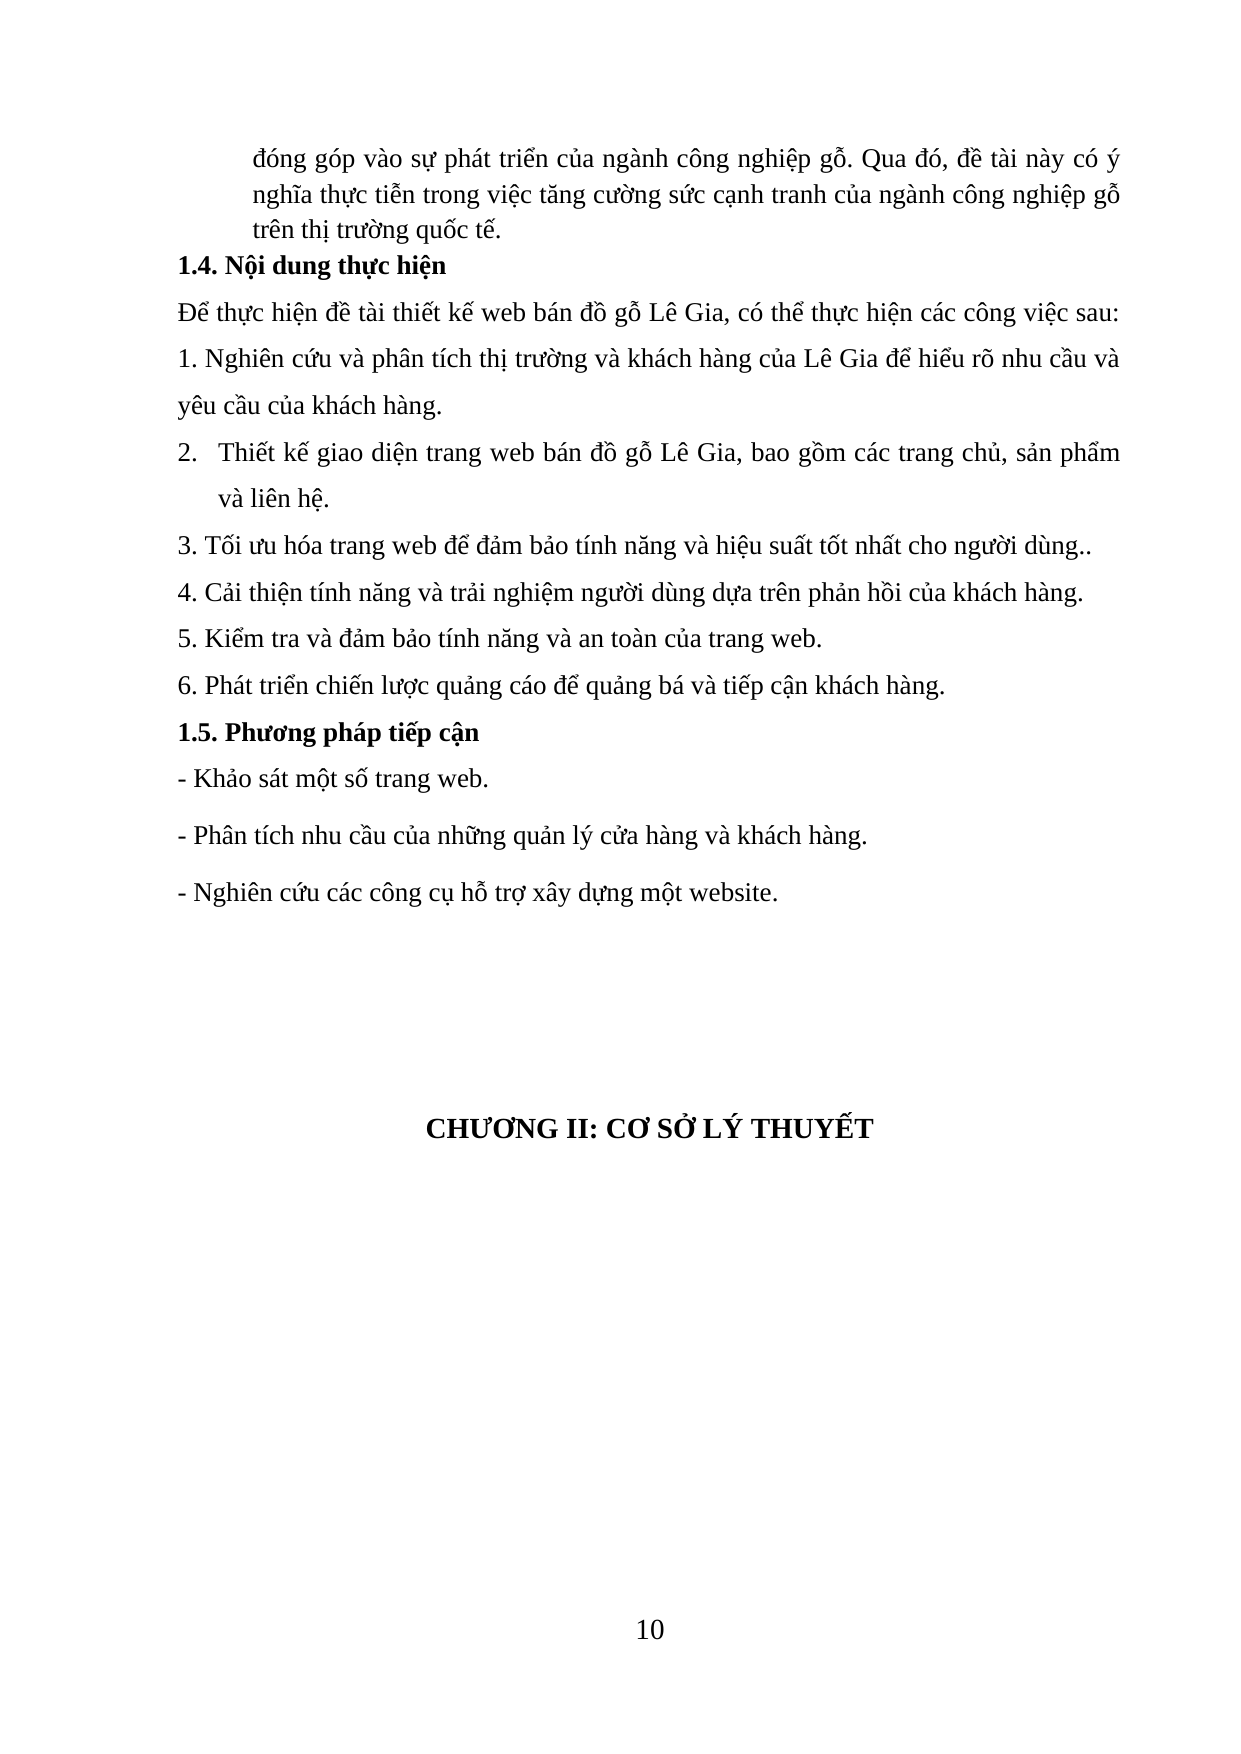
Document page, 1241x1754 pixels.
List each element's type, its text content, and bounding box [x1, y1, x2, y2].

text - Nghiên cứu các công cụ hỗ trợ xây dựng một website. [177, 876, 1122, 907]
text CHƯƠNG II: CƠ SỞ LÝ THUYẾT [177, 1111, 1122, 1144]
text 5. Kiểm tra và đảm bảo tính năng và an toàn của trang web. [177, 623, 1122, 654]
text 4. Cải thiện tính năng và trải nghiệm người dùng dựa trên phản hồi của khách hàng. [177, 576, 1122, 607]
text - Phân tích nhu cầu của những quản lý cửa hàng và khách hàng. [177, 819, 1122, 850]
list Thiết kế giao diện trang web bán đồ gỗ Lê Gia, bao gồm các trang chủ, sản phẩm và liên hệ. [177, 436, 1122, 514]
text 3. Tối ưu hóa trang web để đảm bảo tính năng và hiệu suất tốt nhất cho người dùng.. [177, 529, 1122, 560]
text 1.5. Phương pháp tiếp cận [177, 716, 1122, 747]
text - Khảo sát một số trang web. [177, 763, 1122, 794]
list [215, 142, 1122, 245]
text Để thực hiện đề tài thiết kế web bán đồ gỗ Lê Gia, có thể thực hiện các công việc sau: 1. Nghiên cứu và phân tích thị trường và khách hàng của Lê Gia để hiểu rõ nhu cầu và yêu cầu của khách hàng. [177, 296, 1122, 420]
text 6. Phát triển chiến lược quảng cáo để quảng bá và tiếp cận khách hàng. [177, 669, 1122, 700]
text 1.4. Nội dung thực hiện [177, 249, 1122, 280]
